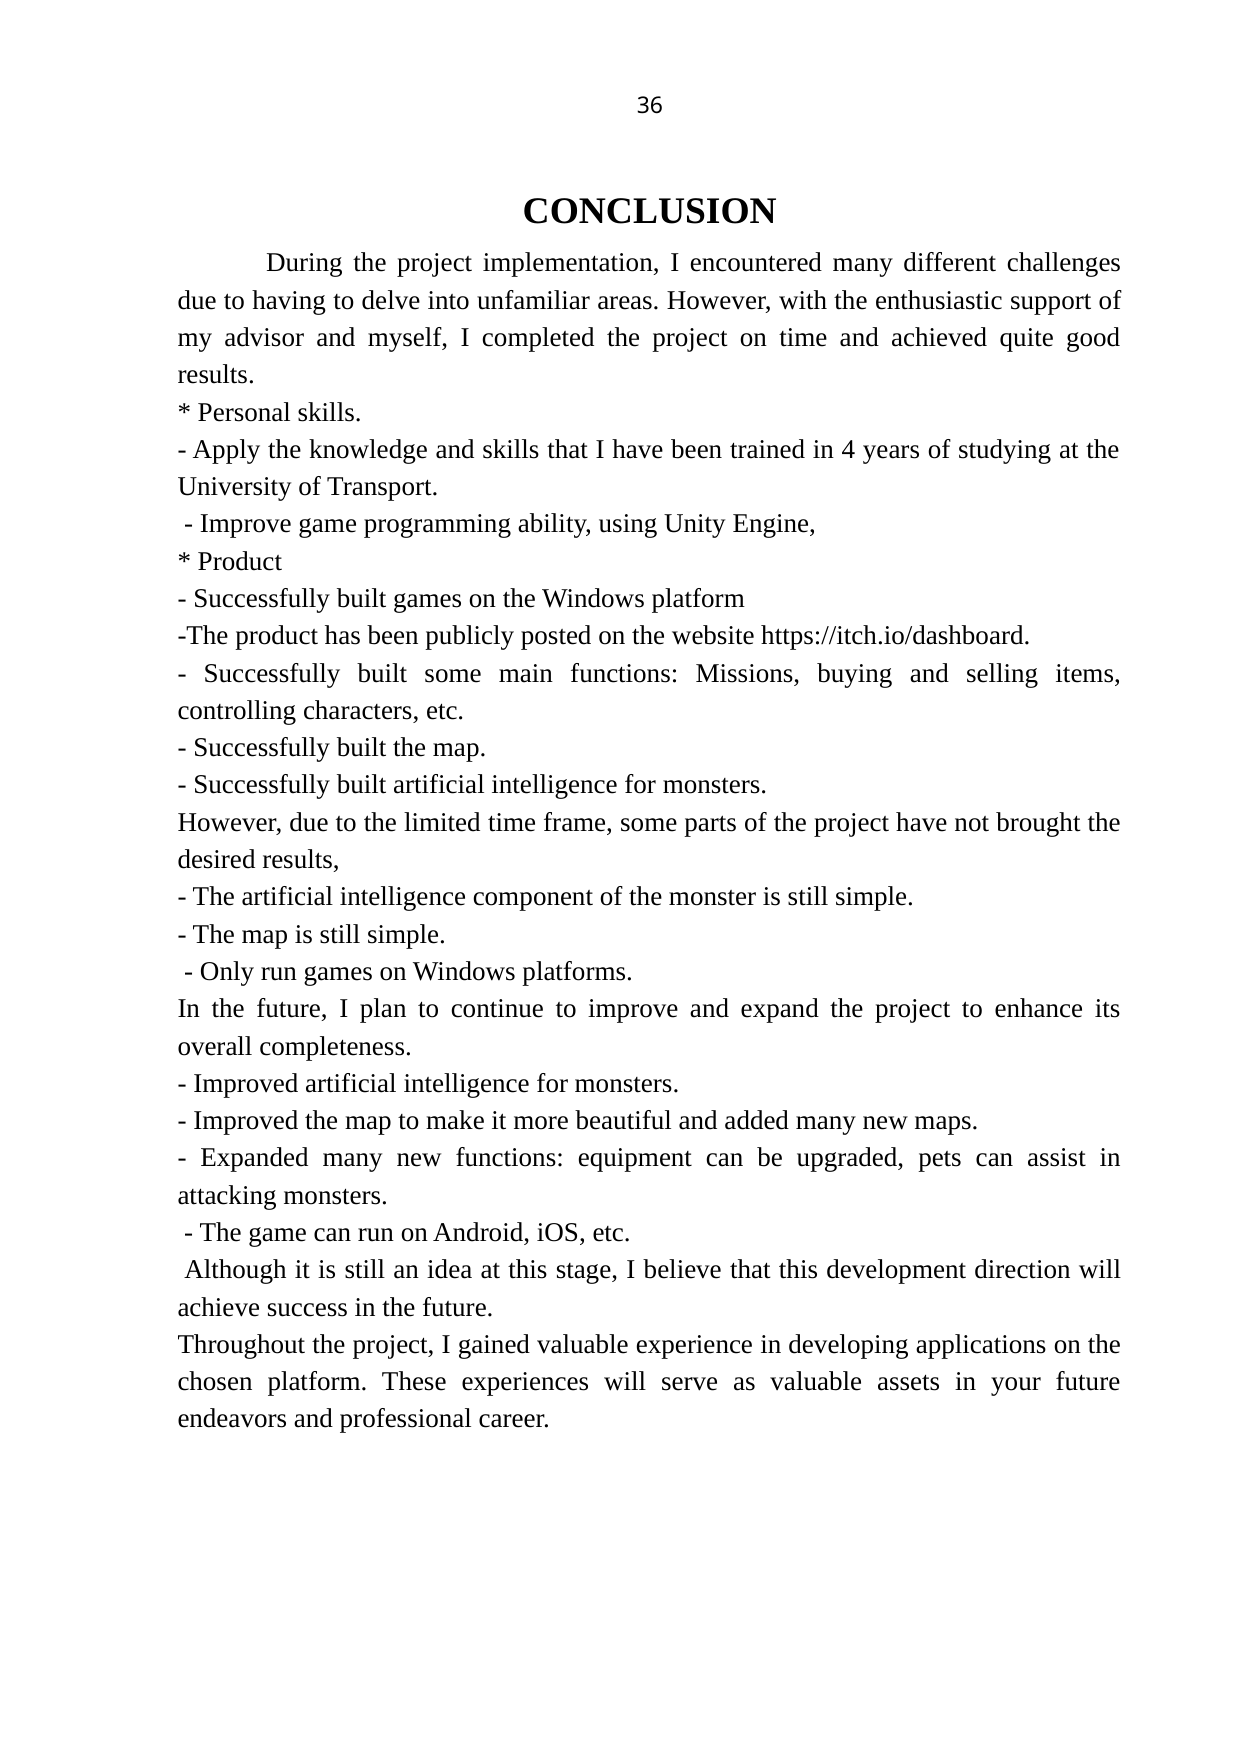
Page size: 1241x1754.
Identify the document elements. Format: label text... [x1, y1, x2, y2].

text However, due to the limited time frame, some parts of the project have not brought the desired results, [177, 806, 1122, 874]
text - Improve game programming ability, using Unity Engine, [177, 507, 1122, 539]
text - The map is still simple. [177, 918, 1122, 949]
text - Expanded many new functions: equipment can be upgraded, pets can assist in attacking monsters. [177, 1141, 1122, 1210]
text - Only run games on Windows platforms. [177, 955, 1122, 986]
text Throughout the project, I gained valuable experience in developing applications on the chosen platform. These experiences will serve as valuable assets in your future endeavors and professional career. [177, 1328, 1122, 1434]
text - The artificial intelligence component of the monster is still simple. [177, 880, 1122, 912]
text - Successfully built the map. [177, 731, 1122, 762]
text * Personal skills. [177, 396, 1122, 427]
text - Successfully built artificial intelligence for monsters. [177, 768, 1122, 800]
text Although it is still an idea at this stage, I believe that this development direction will achieve success in the future. [177, 1253, 1122, 1322]
text During the project implementation, I encountered many different challenges due to having to delve into unfamiliar areas. However, with the enthusiastic support of my advisor and myself, I completed the project on time and achieved quite good results. [177, 246, 1122, 389]
text In the future, I plan to continue to improve and expand the project to enhance its overall completeness. [177, 992, 1122, 1061]
text - Improved the map to make it more beautiful and added many new maps. [177, 1104, 1122, 1135]
text - Apply the knowledge and skills that I have been trained in 4 years of studying at the University of Transport. [177, 433, 1122, 501]
text - Successfully built games on the Windows platform [177, 582, 1122, 613]
text - Improved artificial intelligence for monsters. [177, 1067, 1122, 1098]
text * Product [177, 545, 1122, 576]
subtitle CONCLUSION [177, 188, 1122, 232]
text -The product has been publicly posted on the website https://itch.io/dashboard. [177, 619, 1122, 651]
text - The game can run on Android, iOS, etc. [177, 1216, 1122, 1247]
text - Successfully built some main functions: Missions, buying and selling items, controlling characters, etc. [177, 657, 1122, 725]
